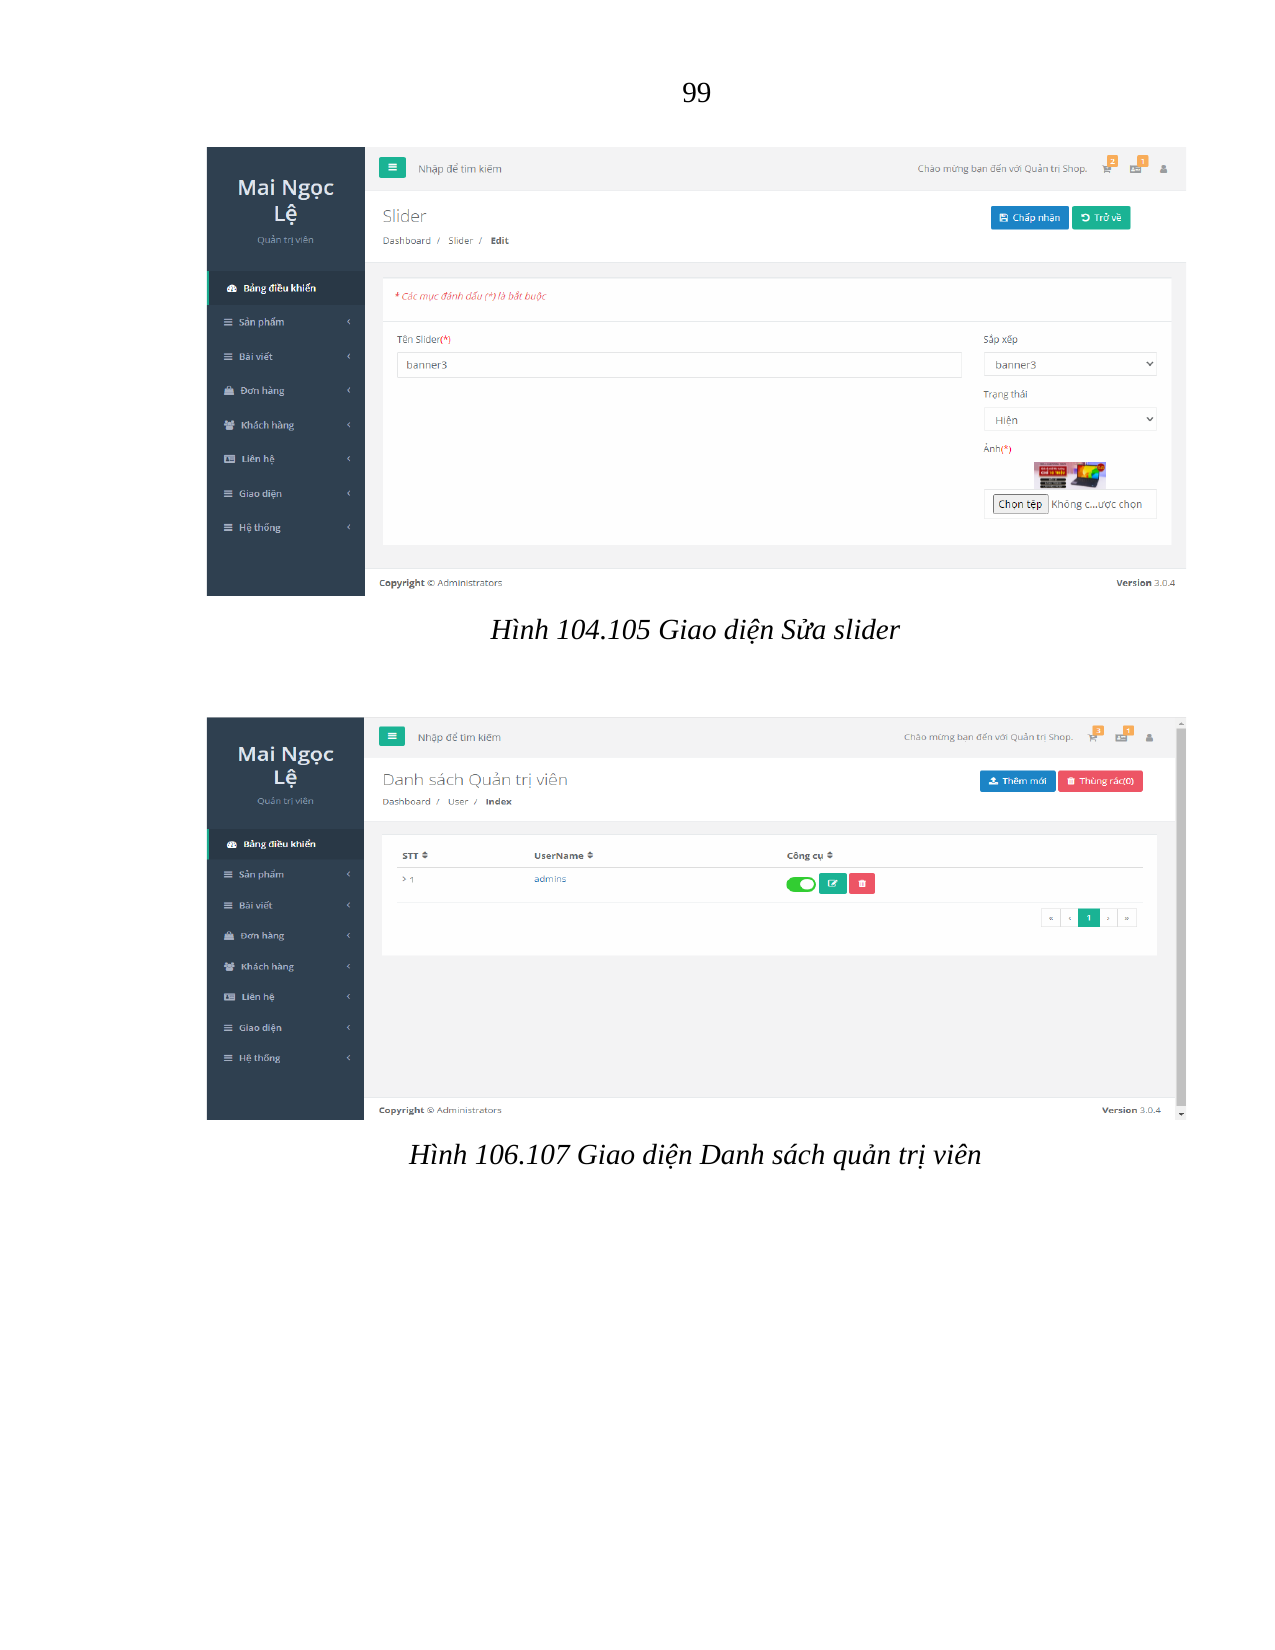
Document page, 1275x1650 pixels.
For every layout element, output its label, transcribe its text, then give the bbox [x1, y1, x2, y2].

picture [206, 147, 1187, 596]
picture [206, 716, 1187, 1120]
